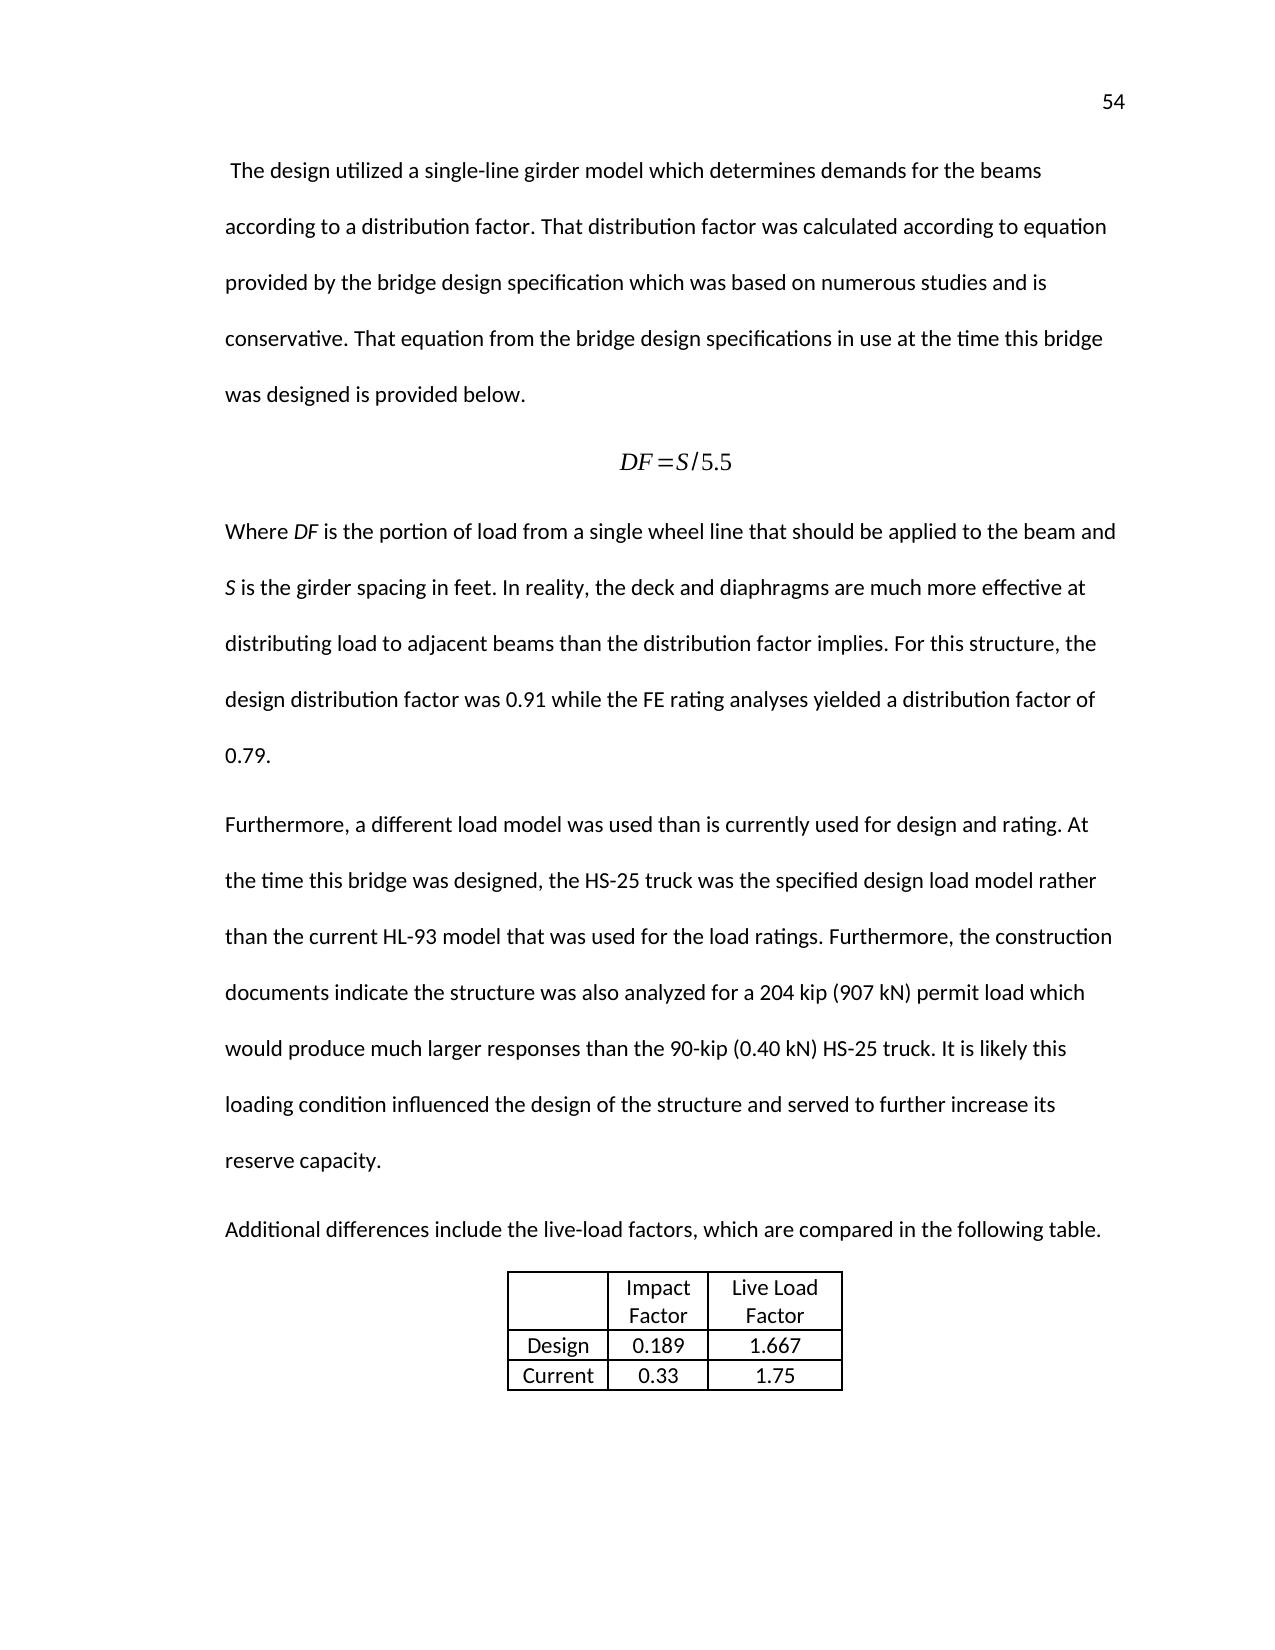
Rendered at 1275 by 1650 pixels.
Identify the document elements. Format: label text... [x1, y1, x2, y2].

text Additional differences include the live-load factors, which are compared in the following table. [225, 1215, 1125, 1243]
table_header Live Load Factor [709, 1273, 841, 1329]
table_cell 1.667 [709, 1331, 841, 1359]
table_header Impact Factor [609, 1273, 707, 1329]
table_cell Current [509, 1361, 607, 1389]
table_cell 0.189 [609, 1331, 707, 1359]
table_cell 1.75 [709, 1361, 841, 1389]
table_cell 0.33 [609, 1361, 707, 1389]
table_header [509, 1273, 607, 1329]
text The design utilized a single-line girder model which determines demands for the beams according to a distribution factor. That distribution factor was calculated according to equation provided by the bridge design specification which was based on numerous studies and is conservative. That equation from the bridge design specifications in use at the time this bridge was designed is provided below. [225, 156, 1125, 408]
text Where DF is the portion of load from a single wheel line that should be applied to the beam and S is the girder spacing in feet. In reality, the deck and diaphragms are much more effective at distributing load to adjacent beams than the distribution factor implies. For this structure, the design distribution factor was 0.91 while the FE rating analyses yielded a distribution factor of 0.79. [225, 517, 1125, 769]
text Furthermore, a different load model was used than is currently used for design and rating. At the time this bridge was designed, the HS-25 truck was the specified design load model rather than the current HL-93 model that was used for the load ratings. Furthermore, the construction documents indicate the structure was also analyzed for a 204 kip (907 kN) permit load which would produce much larger responses than the 90-kip (0.40 kN) HS-25 truck. It is likely this loading condition influenced the design of the structure and served to further increase its reserve capacity. [225, 810, 1125, 1174]
table_cell Design [509, 1331, 607, 1359]
